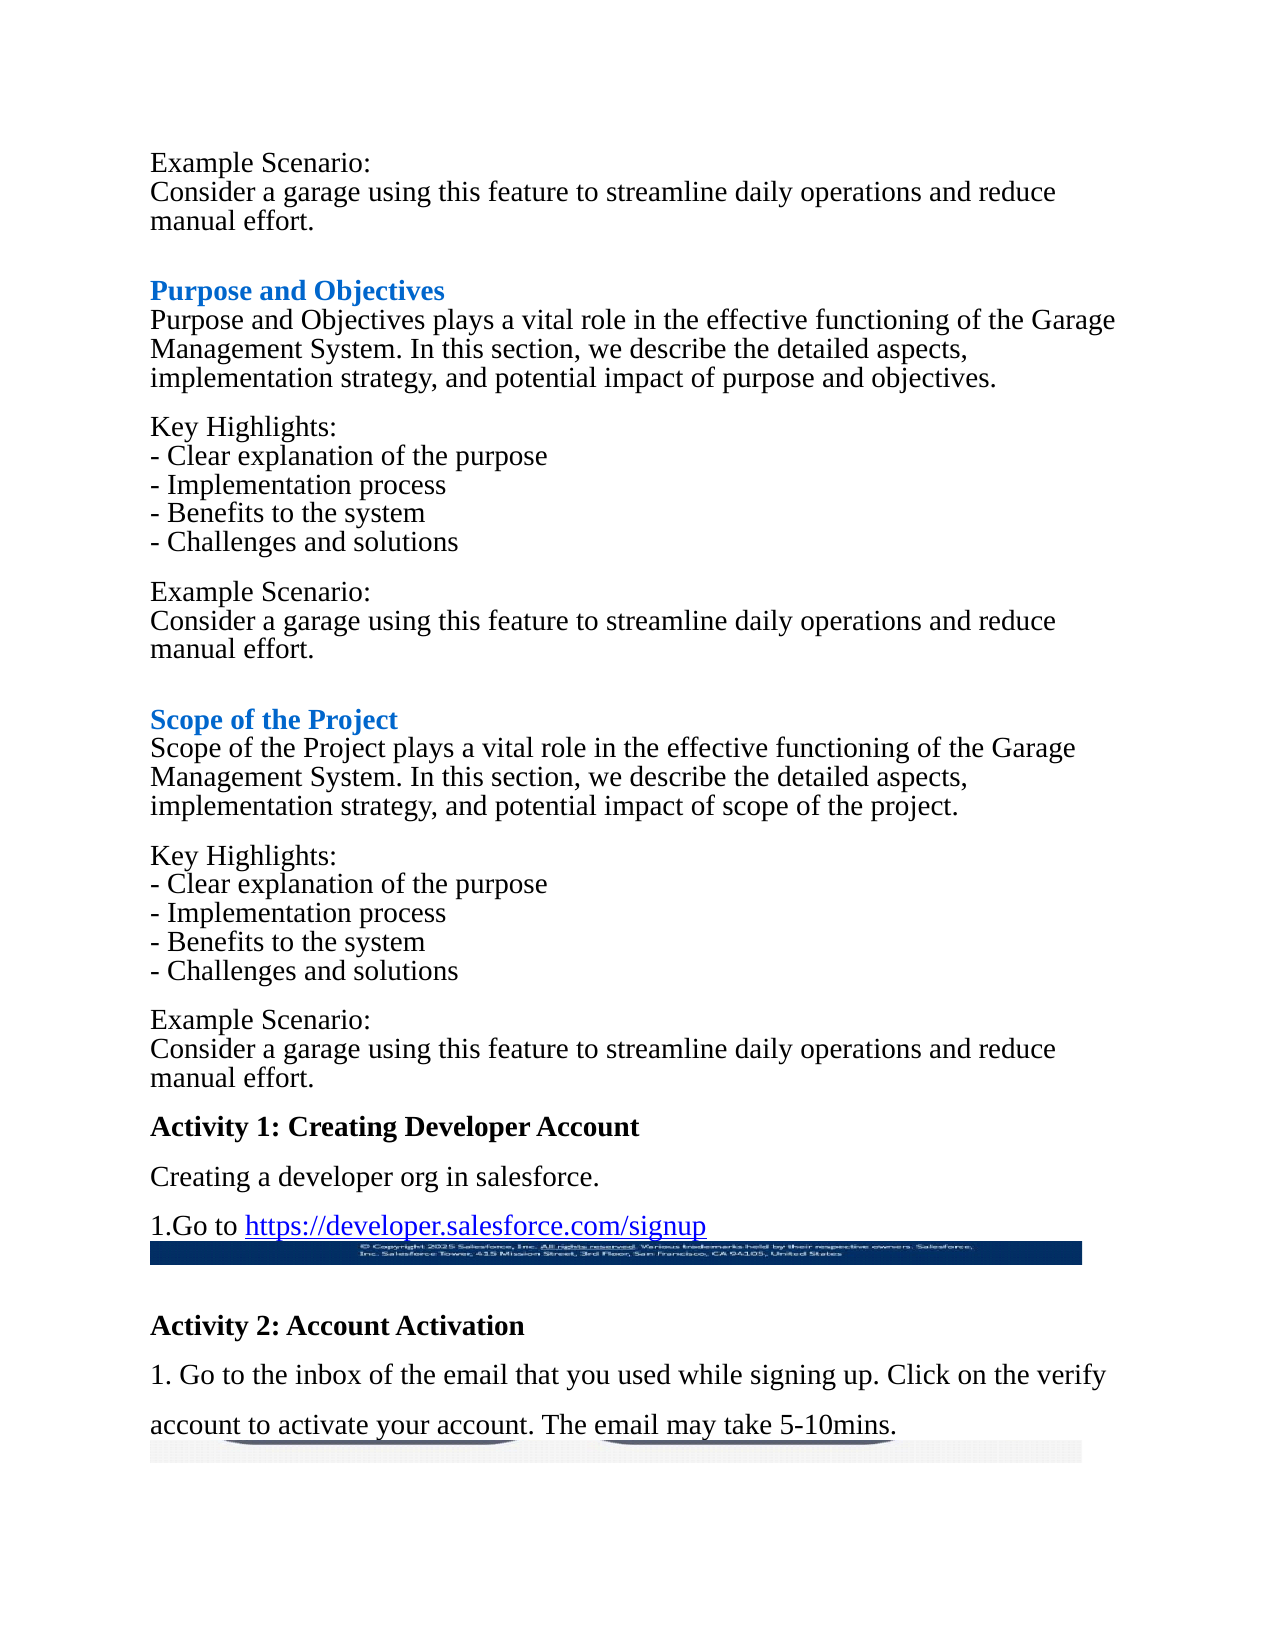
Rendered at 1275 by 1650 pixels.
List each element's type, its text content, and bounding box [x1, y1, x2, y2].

text 1.Go to https://developer.salesforce.com/signup [150, 1213, 1125, 1242]
text Purpose and Objectives plays a vital role in the effective functioning of the Garage Management System. In this section, we describe the detailed aspects, implementation strategy, and potential impact of purpose and objectives. [150, 307, 1125, 393]
text Activity 2: Account Activation [150, 1312, 1125, 1341]
text Scope of the Project [150, 706, 1125, 735]
text Activity 1: Creating Developer Account [150, 1114, 1125, 1142]
text account to activate your account. The email may take 5-10mins. [150, 1411, 1125, 1440]
text Creating a developer org in salesforce. [150, 1163, 1125, 1192]
text Key Highlights: - Clear explanation of the purpose - Implementation process - Benefits to the system - Challenges and solutions [150, 414, 1125, 557]
text Example Scenario: Consider a garage using this feature to streamline daily operations and reduce manual effort. [150, 1007, 1125, 1093]
text Scope of the Project plays a vital role in the effective functioning of the Garage Management System. In this section, we describe the detailed aspects, implementation strategy, and potential impact of scope of the project. [150, 735, 1125, 821]
text Key Highlights: - Clear explanation of the purpose - Implementation process - Benefits to the system - Challenges and solutions [150, 842, 1125, 986]
text Example Scenario: Consider a garage using this feature to streamline daily operations and reduce manual effort. [150, 150, 1125, 236]
text Purpose and Objectives [150, 278, 1125, 307]
text 1. Go to the inbox of the email that you used while signing up. Click on the verify [150, 1362, 1125, 1390]
text Example Scenario: Consider a garage using this feature to streamline daily operations and reduce manual effort. [150, 578, 1125, 664]
